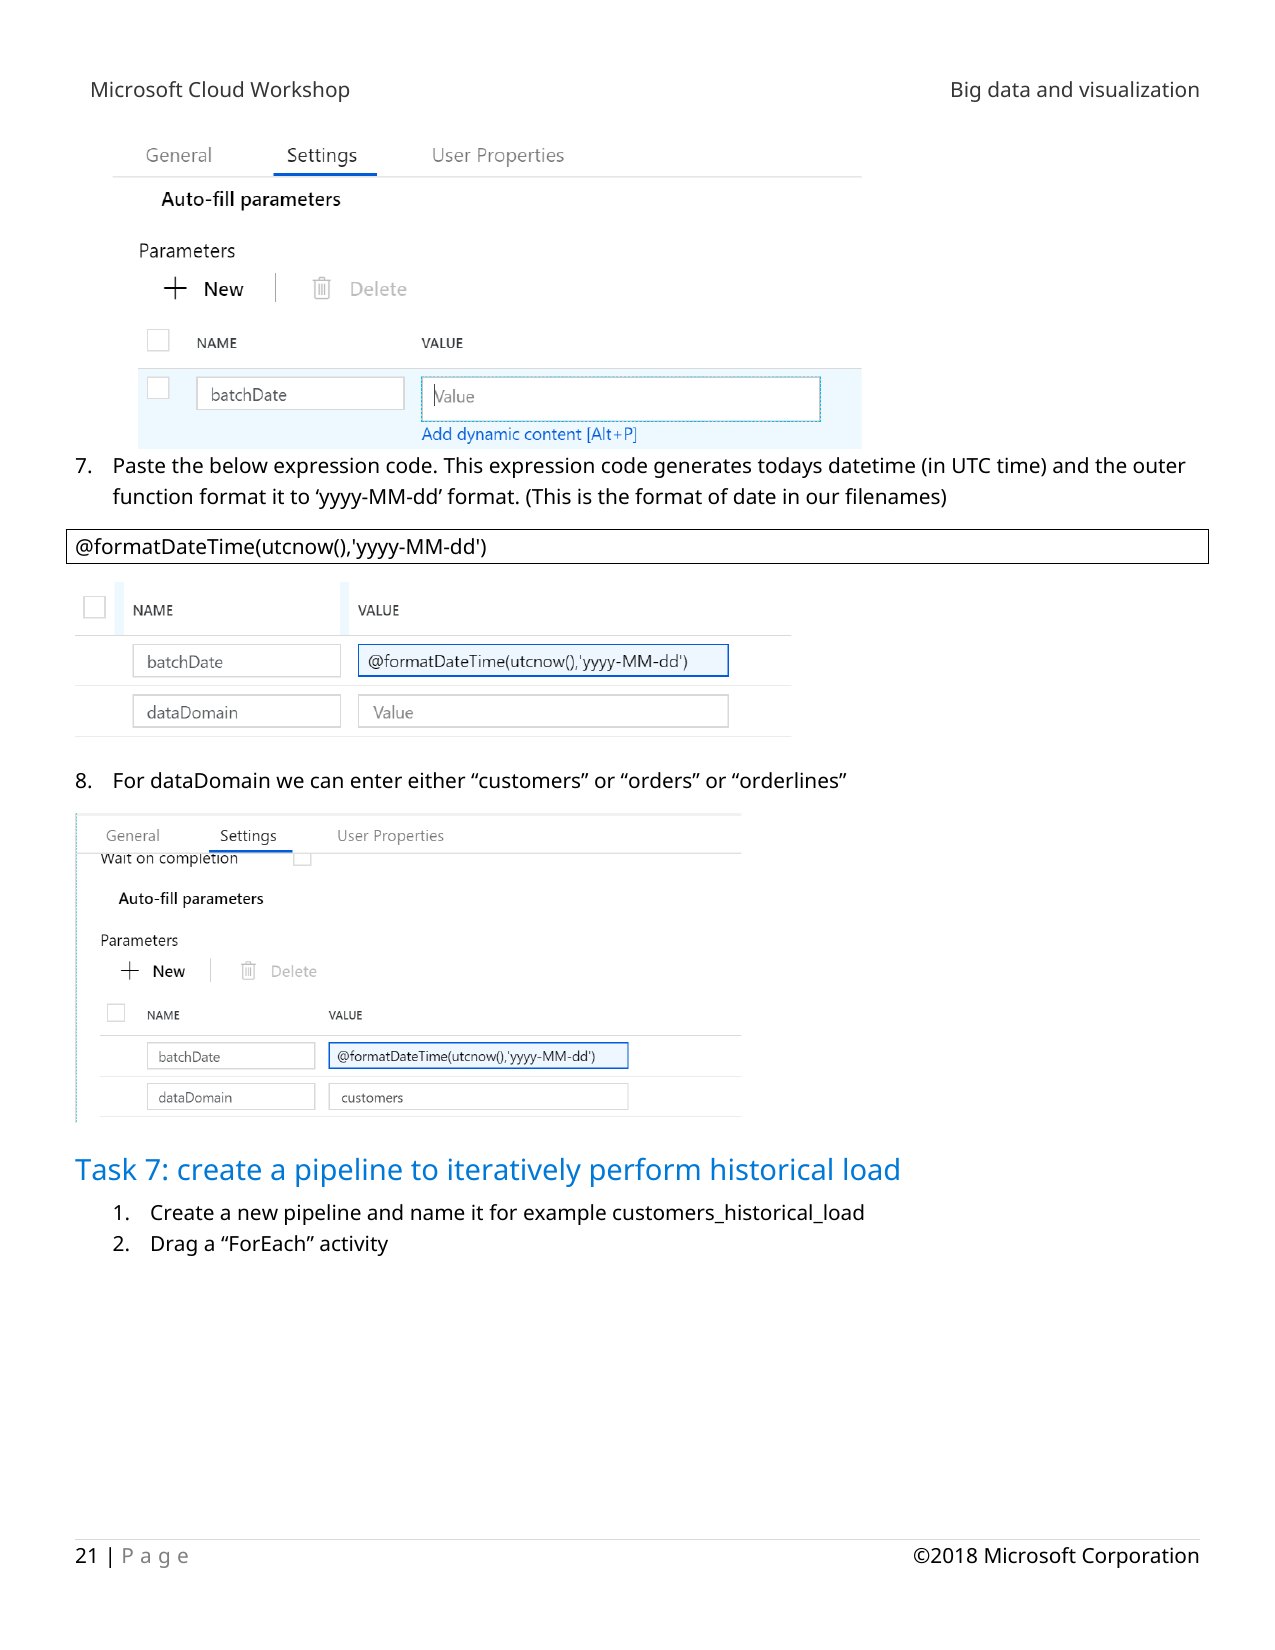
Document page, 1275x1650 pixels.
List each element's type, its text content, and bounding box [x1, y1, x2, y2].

list Paste the below expression code. This expression code generates todays datetime (in UTC time) and the outer function format it to ‘yyyy-MM-dd’ format. (This is the format of date in our filenames) [75, 451, 1200, 510]
text @formatDateTime(utcnow(),'yyyy-MM-dd') [67, 530, 1208, 563]
picture [112, 131, 862, 449]
picture [75, 582, 792, 748]
list Create a new pipeline and name it for example customers_historical_load [112, 1198, 1200, 1227]
subtitle Task 7: create a pipeline to iteratively perform historical load [75, 1149, 1200, 1189]
picture [75, 813, 742, 1123]
list Drag a “ForEach” activity [112, 1229, 1200, 1257]
list For dataDomain we can enter either “customers” or “orders” or “orderlines” [75, 766, 1200, 795]
